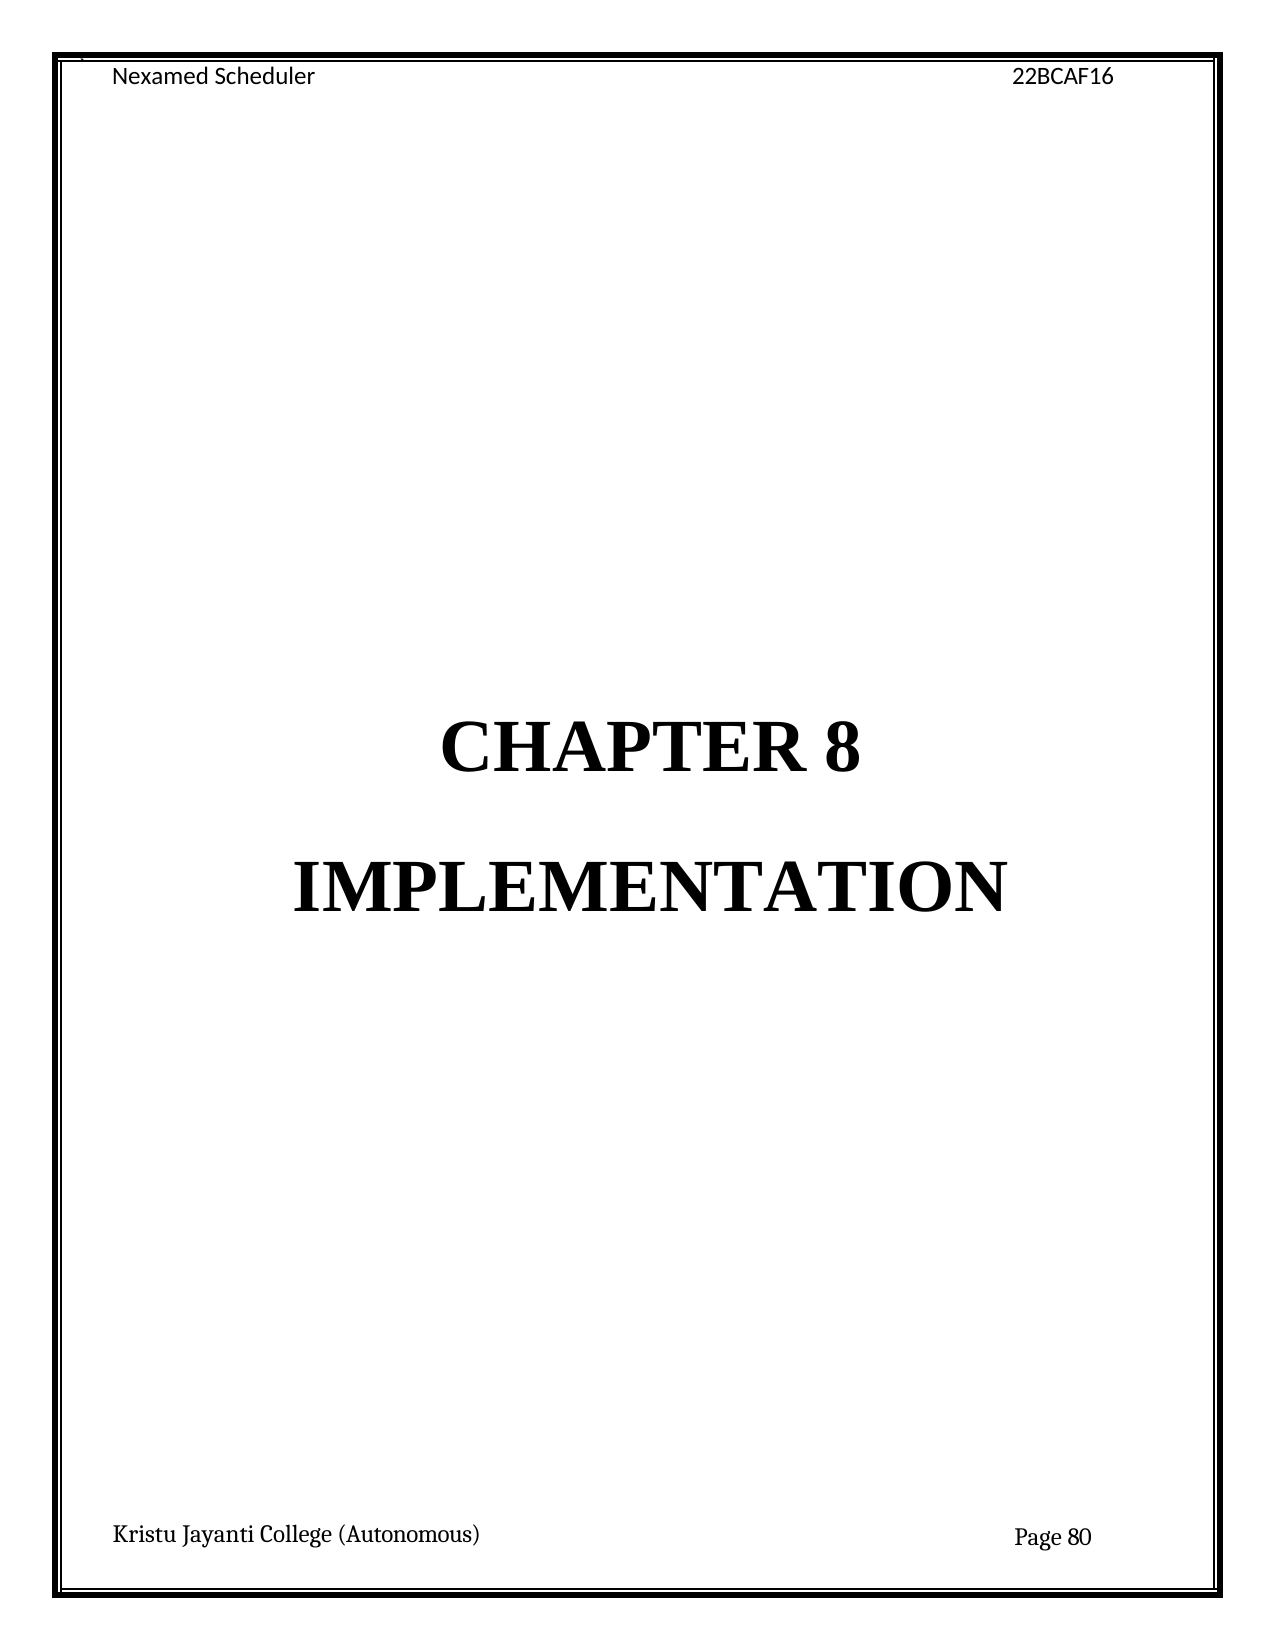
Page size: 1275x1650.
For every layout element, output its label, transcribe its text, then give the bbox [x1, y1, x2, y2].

subtitle IMPLEMENTATION [112, 841, 1189, 927]
subtitle CHAPTER 8 [112, 702, 1189, 788]
